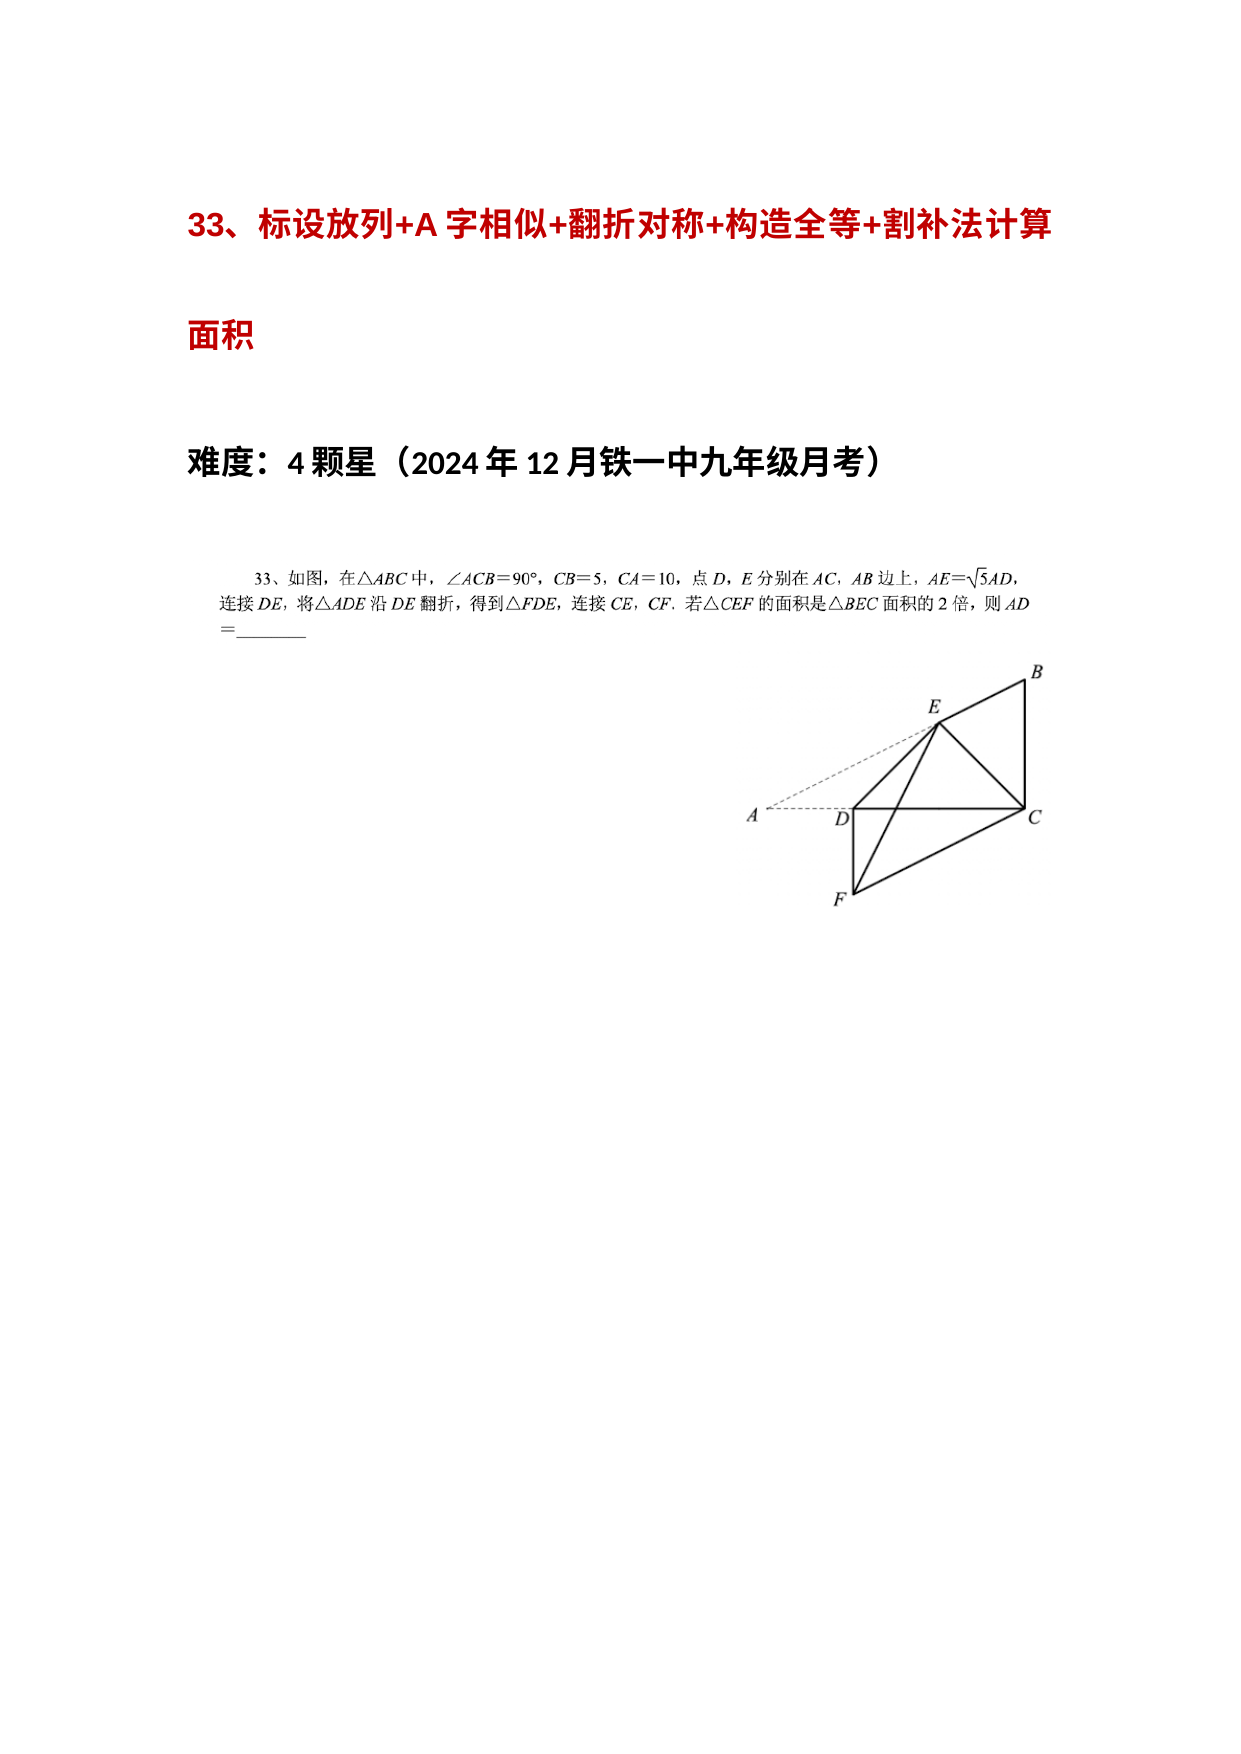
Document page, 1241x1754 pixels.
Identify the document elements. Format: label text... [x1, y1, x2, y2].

picture [736, 651, 1053, 915]
picture [188, 554, 1053, 647]
subtitle 难度：4颗星（2024年12月铁一中九年级月考） [187, 428, 1053, 493]
subtitle 标设放列+A字相似+翻折对称+构造全等+割补法计算面积 [187, 189, 1053, 366]
